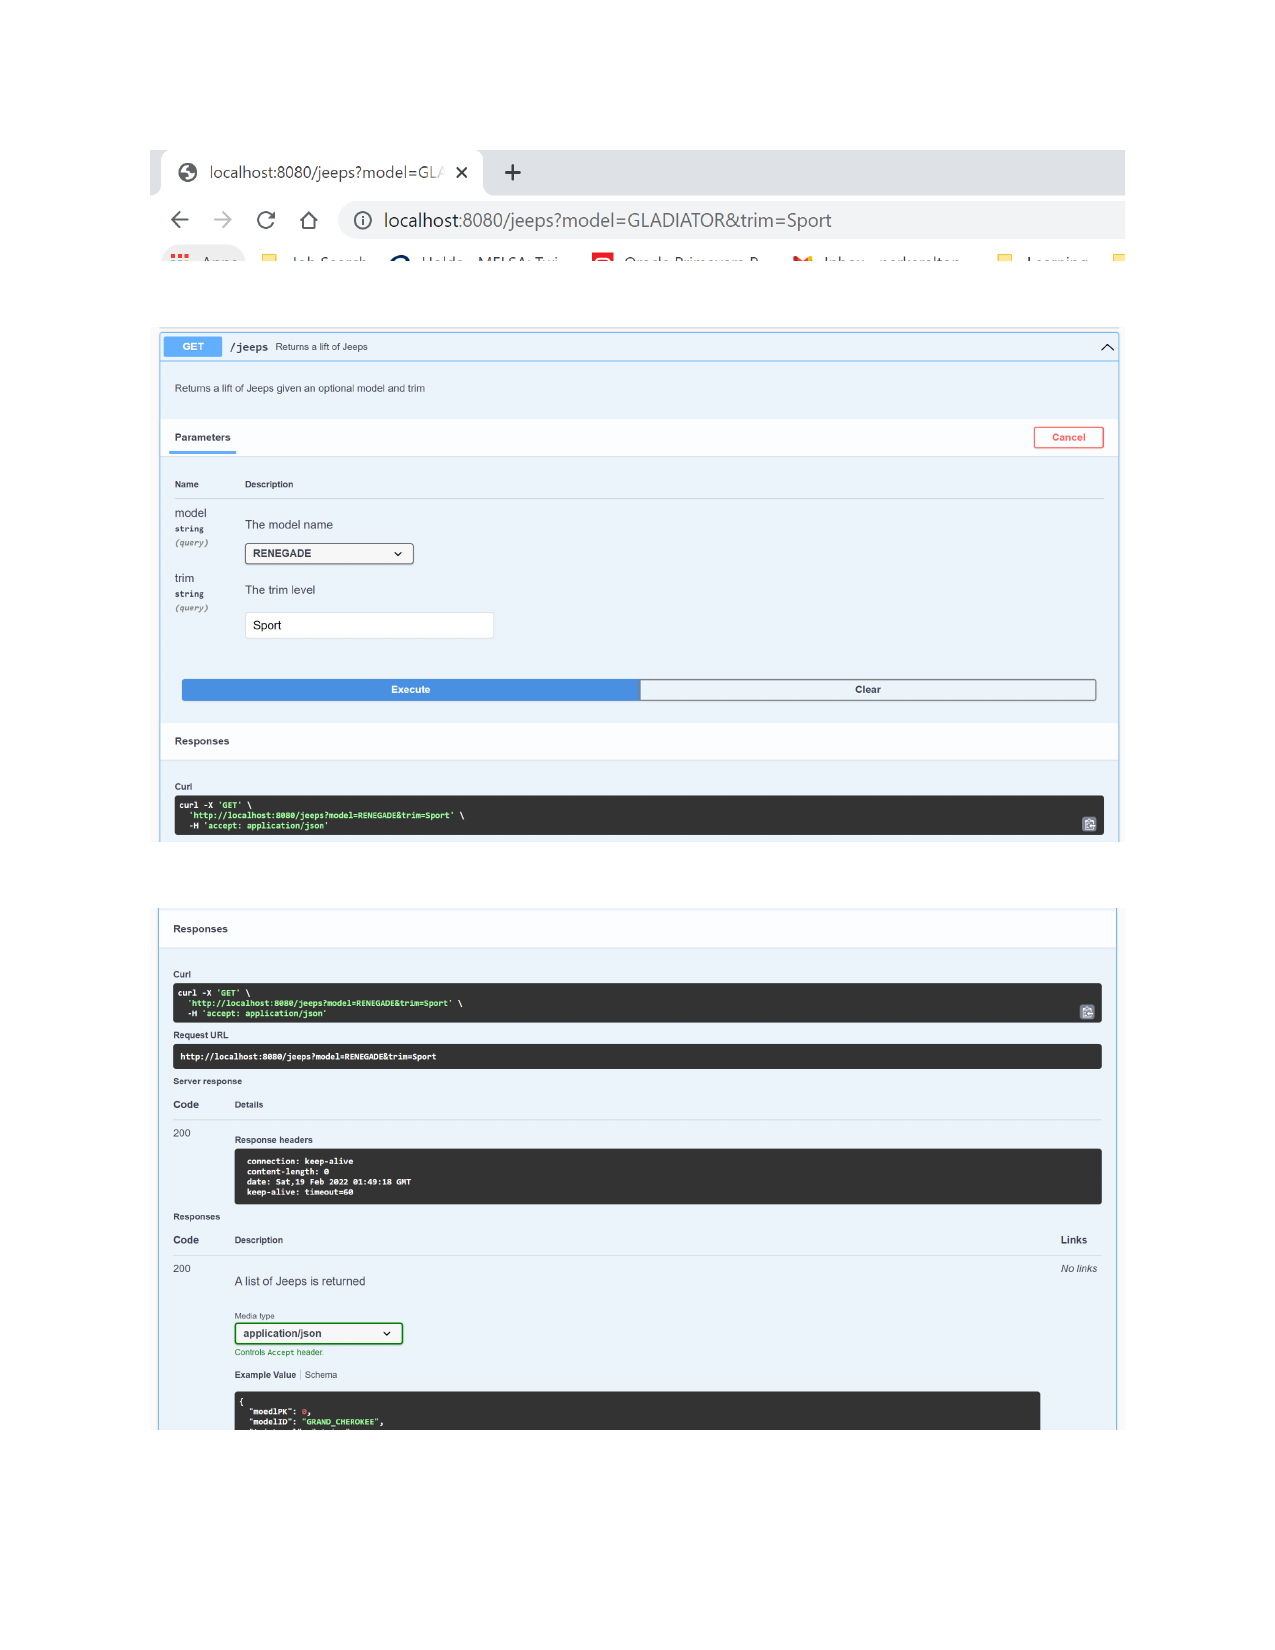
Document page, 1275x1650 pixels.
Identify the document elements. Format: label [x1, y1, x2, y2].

picture [150, 327, 1125, 842]
picture [150, 908, 1125, 1430]
picture [150, 150, 1125, 261]
